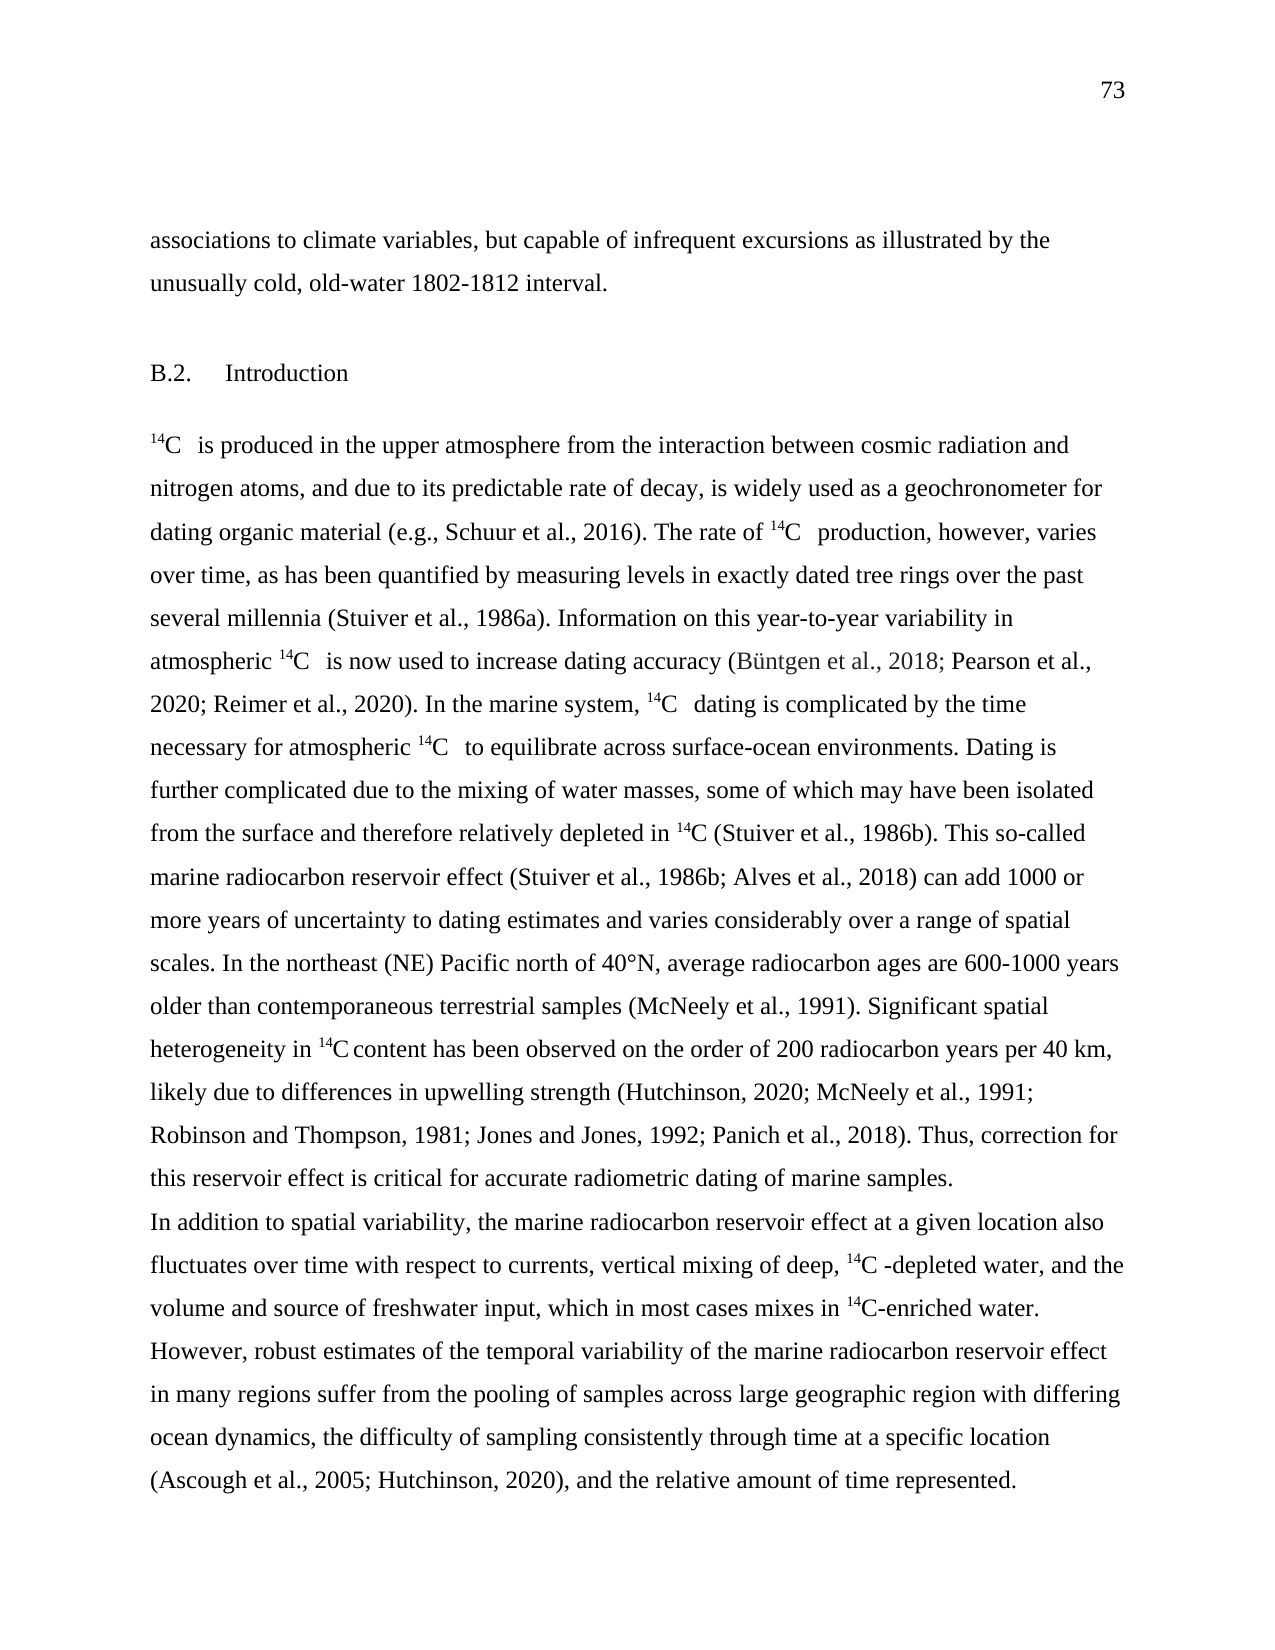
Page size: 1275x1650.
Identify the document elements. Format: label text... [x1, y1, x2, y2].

text 14C is produced in the upper atmosphere from the interaction between cosmic radiation and nitrogen atoms, and due to its predictable rate of decay, is widely used as a geochronometer for dating organic material (e.g., Schuur et al., 2016). The rate of 14C production, however, varies over time, as has been quantified by measuring levels in exactly dated tree rings over the past several millennia (Stuiver et al., 1986a). Information on this year-to-year variability in atmospheric 14C is now used to increase dating accuracy (Büntgen et al., 2018; Pearson et al., 2020; Reimer et al., 2020). In the marine system, 14C dating is complicated by the time necessary for atmospheric 14C to equilibrate across surface-ocean environments. Dating is further complicated due to the mixing of water masses, some of which may have been isolated from the surface and therefore relatively depleted in 14C (Stuiver et al., 1986b). This so-called marine radiocarbon reservoir effect (Stuiver et al., 1986b; Alves et al., 2018) can add 1000 or more years of uncertainty to dating estimates and varies considerably over a range of spatial scales. In the northeast (NE) Pacific north of 40°N, average radiocarbon ages are 600-1000 years older than contemporaneous terrestrial samples (McNeely et al., 1991). Significant spatial heterogeneity in 14C content has been observed on the order of 200 radiocarbon years per 40 km, likely due to differences in upwelling strength (Hutchinson, 2020; McNeely et al., 1991; Robinson and Thompson, 1981; Jones and Jones, 1992; Panich et al., 2018). Thus, correction for this reservoir effect is critical for accurate radiometric dating of marine samples. [150, 430, 1125, 1192]
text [150, 225, 1125, 297]
subtitle B.2. Introduction [150, 358, 1125, 387]
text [150, 1207, 1125, 1494]
